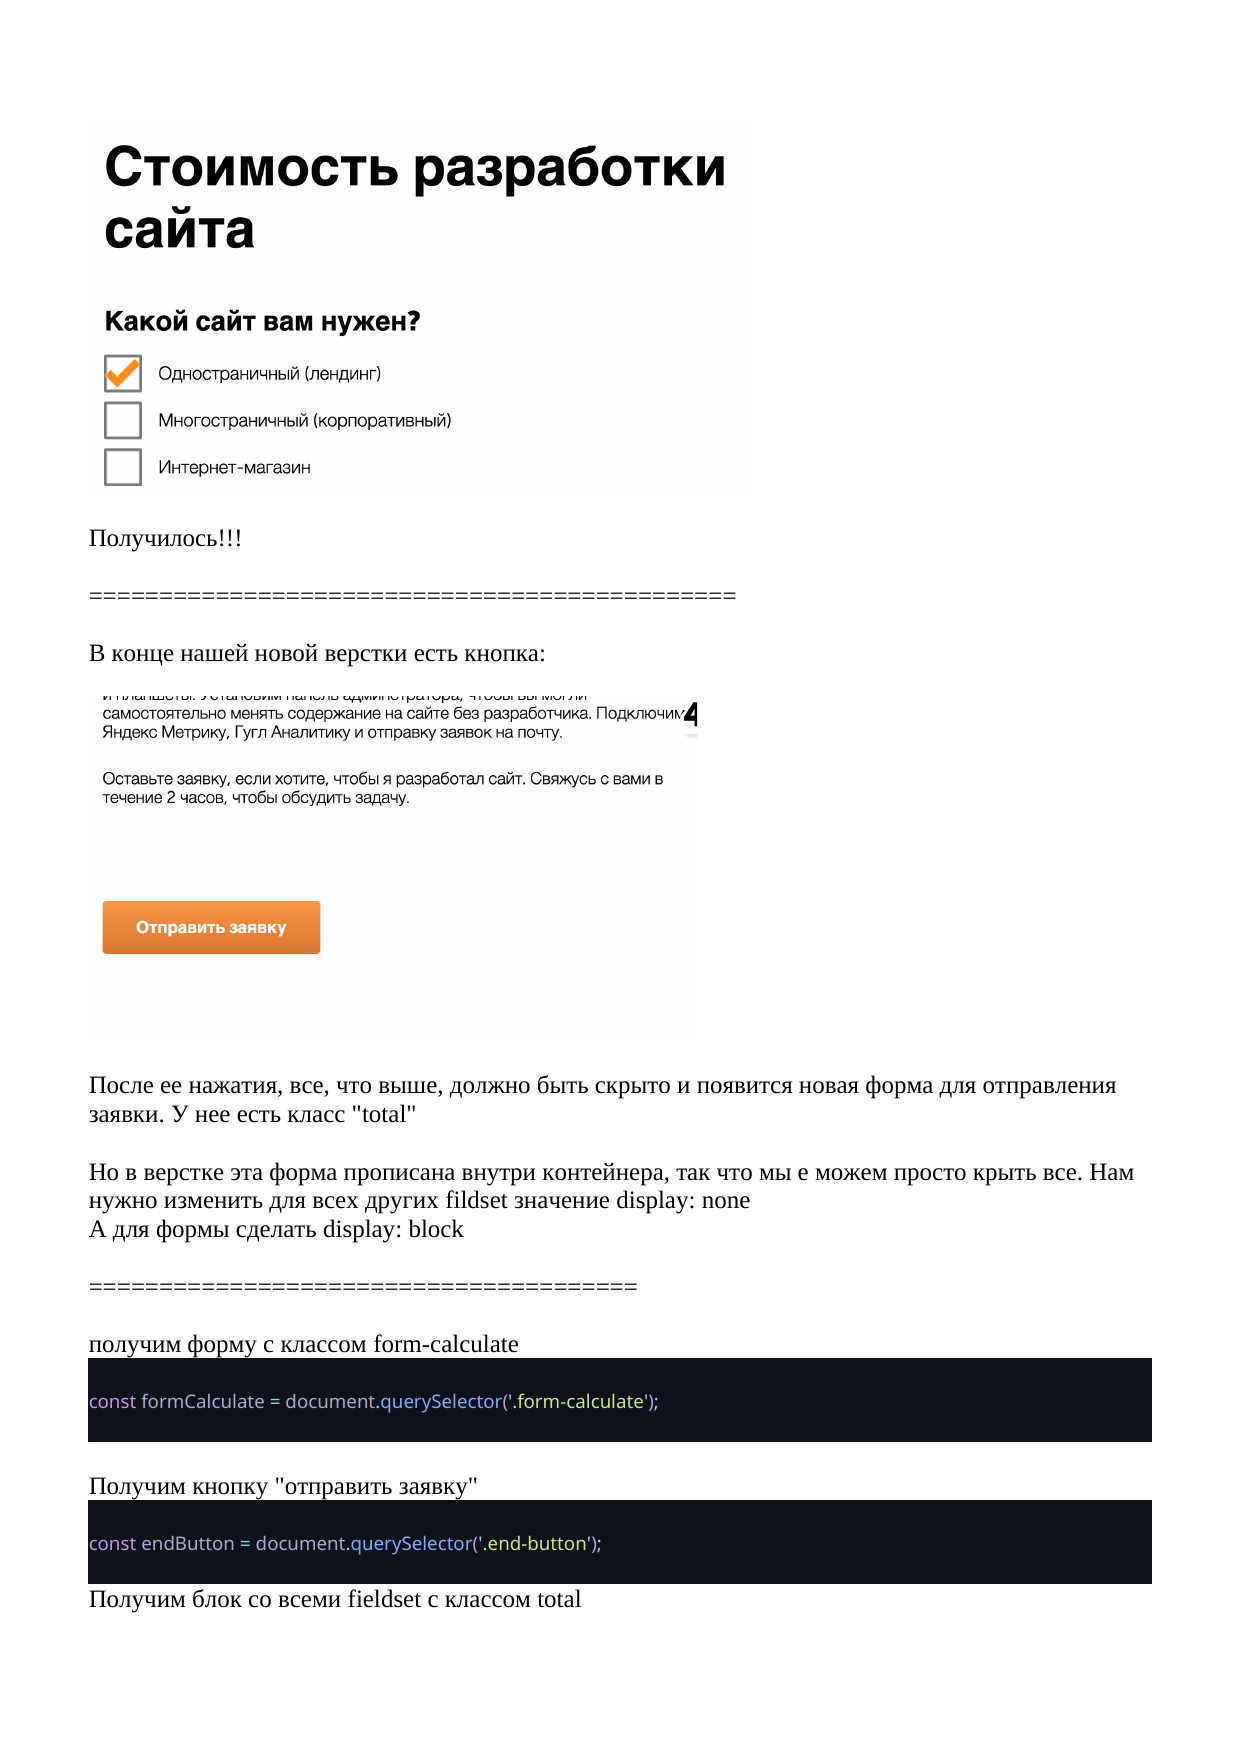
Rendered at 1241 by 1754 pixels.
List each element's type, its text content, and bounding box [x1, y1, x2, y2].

text ============================================== [88, 581, 1152, 610]
picture [88, 696, 698, 1042]
text получим форму с классом form-calculate [88, 1329, 1152, 1358]
text После ее нажатия, все, что выше, должно быть скрыто и появится новая форма для отправления заявки. У нее есть класс "total" [88, 1071, 1152, 1128]
text const formCalculate = document.querySelector('.form-calculate'); [88, 1386, 1152, 1414]
text Получим блок со всеми fieldset с классом total [88, 1584, 1152, 1613]
picture [88, 118, 752, 495]
text const endButton = document.querySelector('.end-button'); [88, 1528, 1152, 1556]
text Но в верстке эта форма прописана внутри контейнера, так что мы е можем просто крыть все. Нам нужно изменить для всех других fildset значение display: none [88, 1157, 1152, 1214]
text Получилось!!! [88, 523, 1152, 552]
text ======================================= [88, 1272, 1152, 1301]
text В конце нашей новой верстки есть кнопка: [88, 638, 1152, 667]
text Получим кнопку "отправить заявку" [88, 1471, 1152, 1500]
text А для формы сделать display: block [88, 1214, 1152, 1243]
